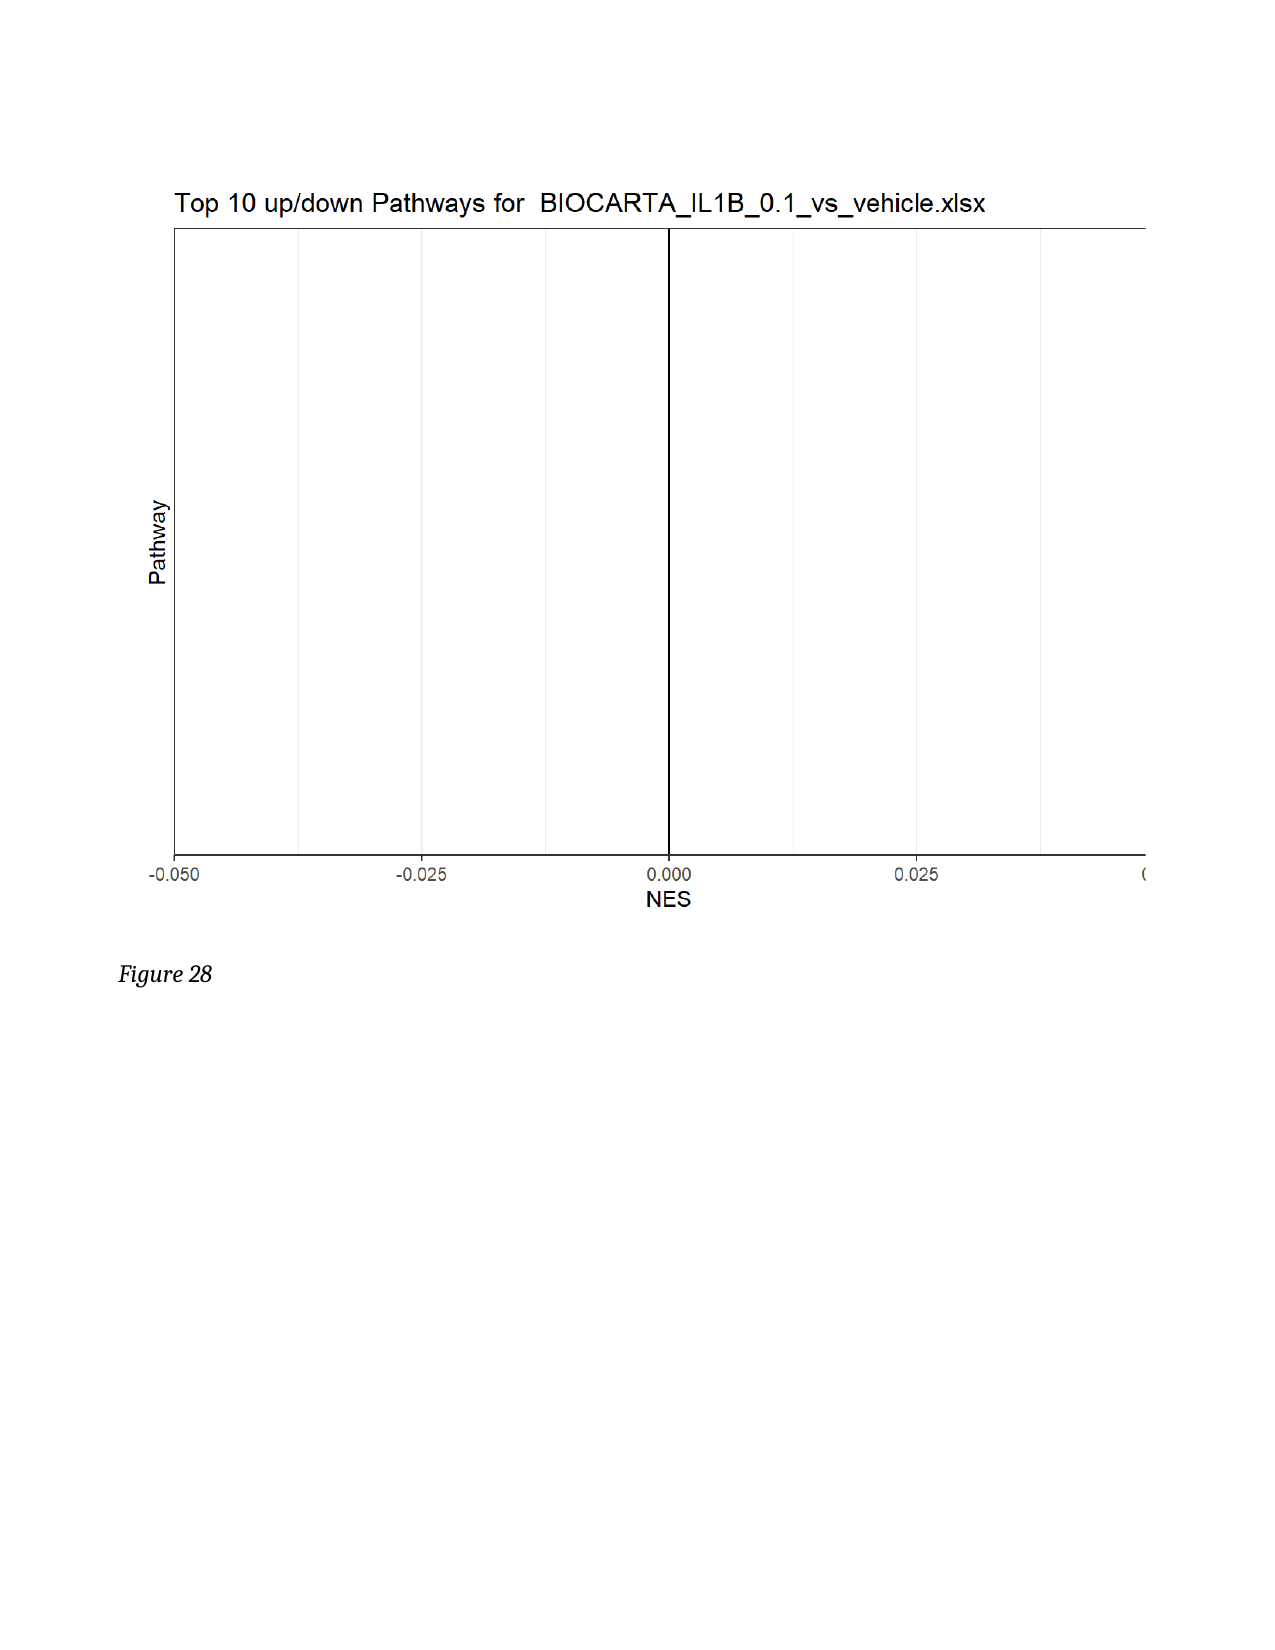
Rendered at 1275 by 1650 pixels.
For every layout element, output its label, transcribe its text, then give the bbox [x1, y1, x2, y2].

picture [137, 181, 1146, 922]
table_header Figure 28 [107, 177, 1146, 1001]
